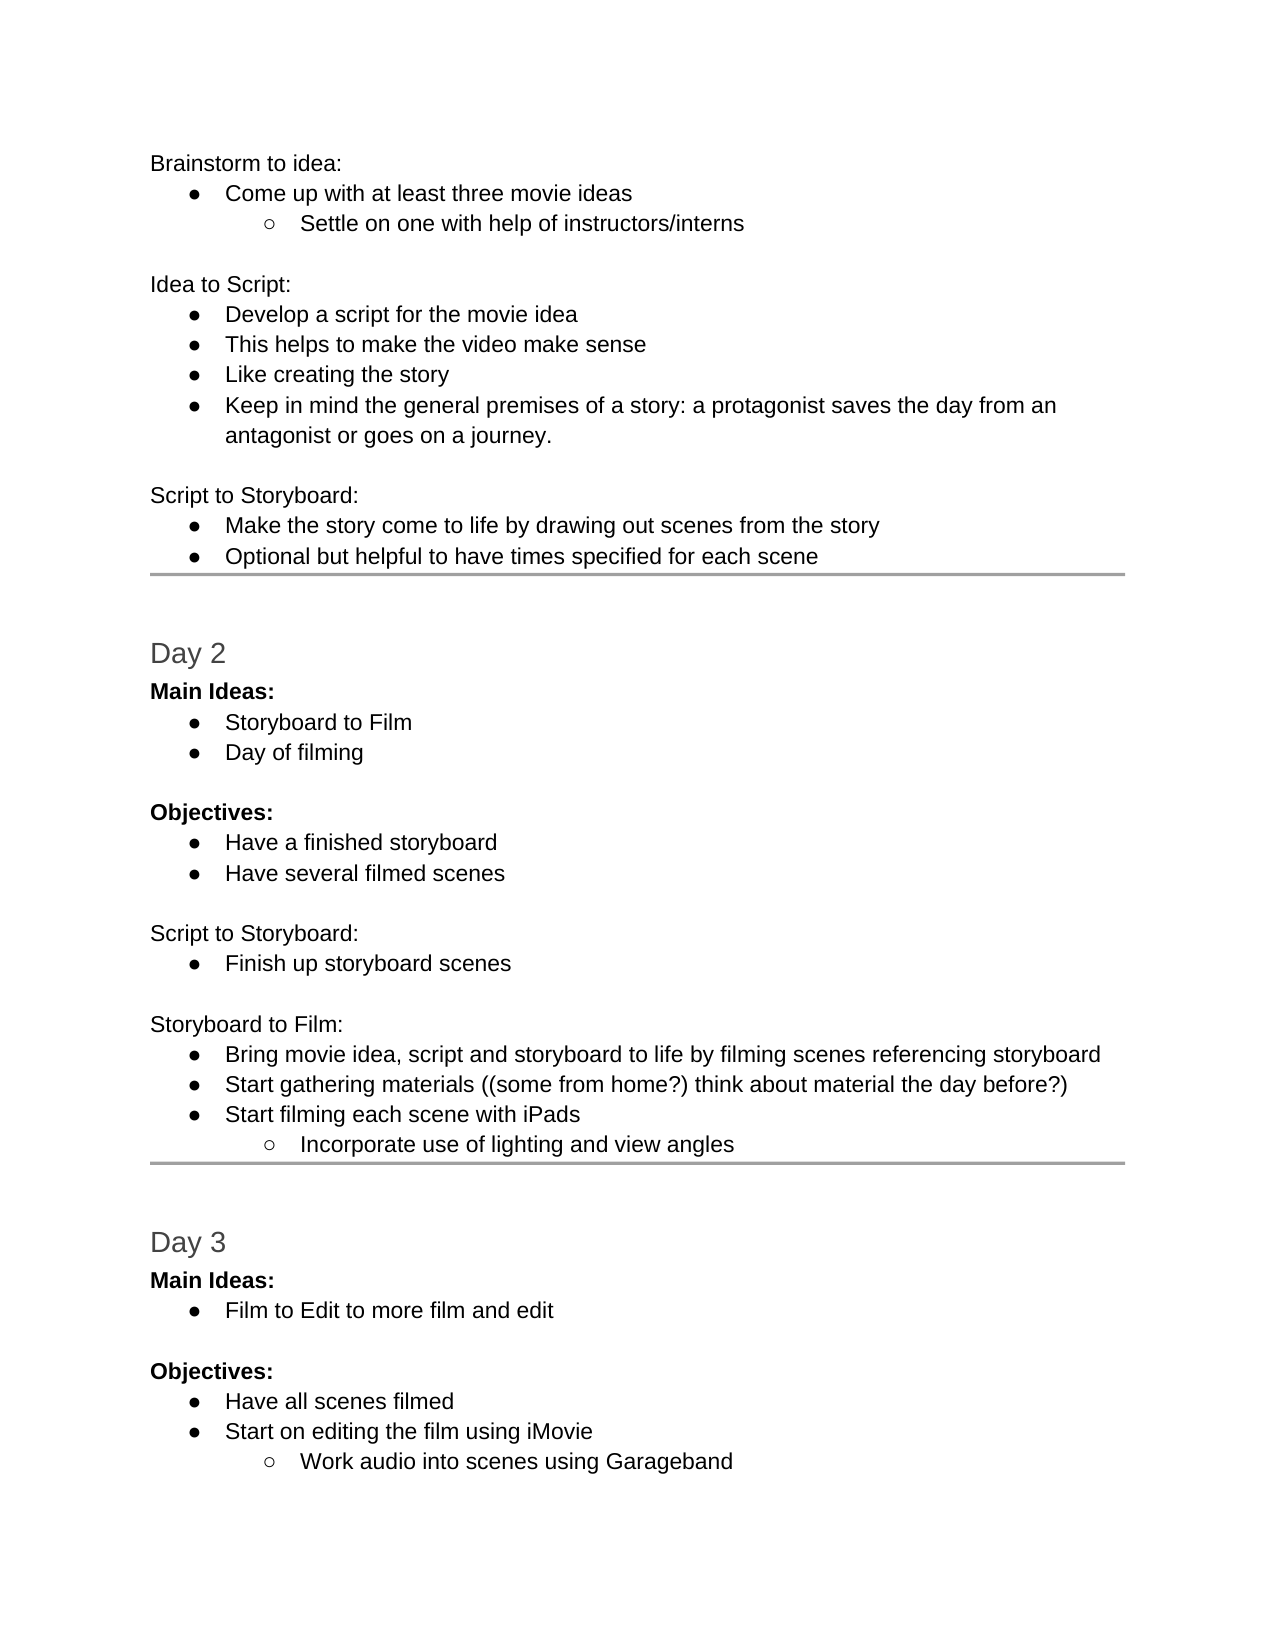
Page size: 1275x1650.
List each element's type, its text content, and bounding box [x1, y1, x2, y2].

list Finish up storyboard scenes [187, 950, 1125, 977]
subtitle Day 2 [150, 636, 1125, 670]
list Day of filming [187, 739, 1125, 765]
text Idea to Script: [150, 271, 1125, 297]
subtitle Day 3 [150, 1225, 1125, 1259]
list Like creating the story [187, 361, 1125, 388]
text Script to Storyboard: [150, 482, 1125, 509]
list Optional but helpful to have times specified for each scene [187, 543, 1125, 569]
list Keep in mind the general premises of a story: a protagonist saves the day from an antagonist or goes on a journey. [187, 392, 1125, 448]
text Storyboard to Film: [150, 1011, 1125, 1037]
list Start filming each scene with iPads [187, 1101, 1125, 1128]
list Bring movie idea, script and storyboard to life by filming scenes referencing storyboard [187, 1041, 1125, 1067]
list Make the story come to life by drawing out scenes from the story [187, 512, 1125, 539]
list Have all scenes filmed [187, 1388, 1125, 1414]
list Storyboard to Film [187, 708, 1125, 735]
list Settle on one with help of instructors/interns [262, 210, 1125, 237]
list Have several filmed scenes [187, 859, 1125, 886]
list Start on editing the film using iMovie [187, 1418, 1125, 1444]
list Have a finished storyboard [187, 829, 1125, 856]
list Incorporate use of lighting and view angles [262, 1131, 1125, 1158]
text Objectives: [150, 1358, 1125, 1384]
list Film to Edit to more film and edit [187, 1297, 1125, 1324]
text Brainstorm to idea: [150, 150, 1125, 176]
list Start gathering materials ((some from home?) think about material the day before?) [187, 1071, 1125, 1097]
list Work audio into scenes using Garageband [262, 1448, 1125, 1475]
list Develop a script for the movie idea [187, 301, 1125, 327]
text Script to Storyboard: [150, 920, 1125, 946]
list This helps to make the video make sense [187, 331, 1125, 358]
text Main Ideas: [150, 678, 1125, 705]
text Main Ideas: [150, 1267, 1125, 1293]
list Come up with at least three movie ideas [187, 180, 1125, 207]
text Objectives: [150, 799, 1125, 826]
